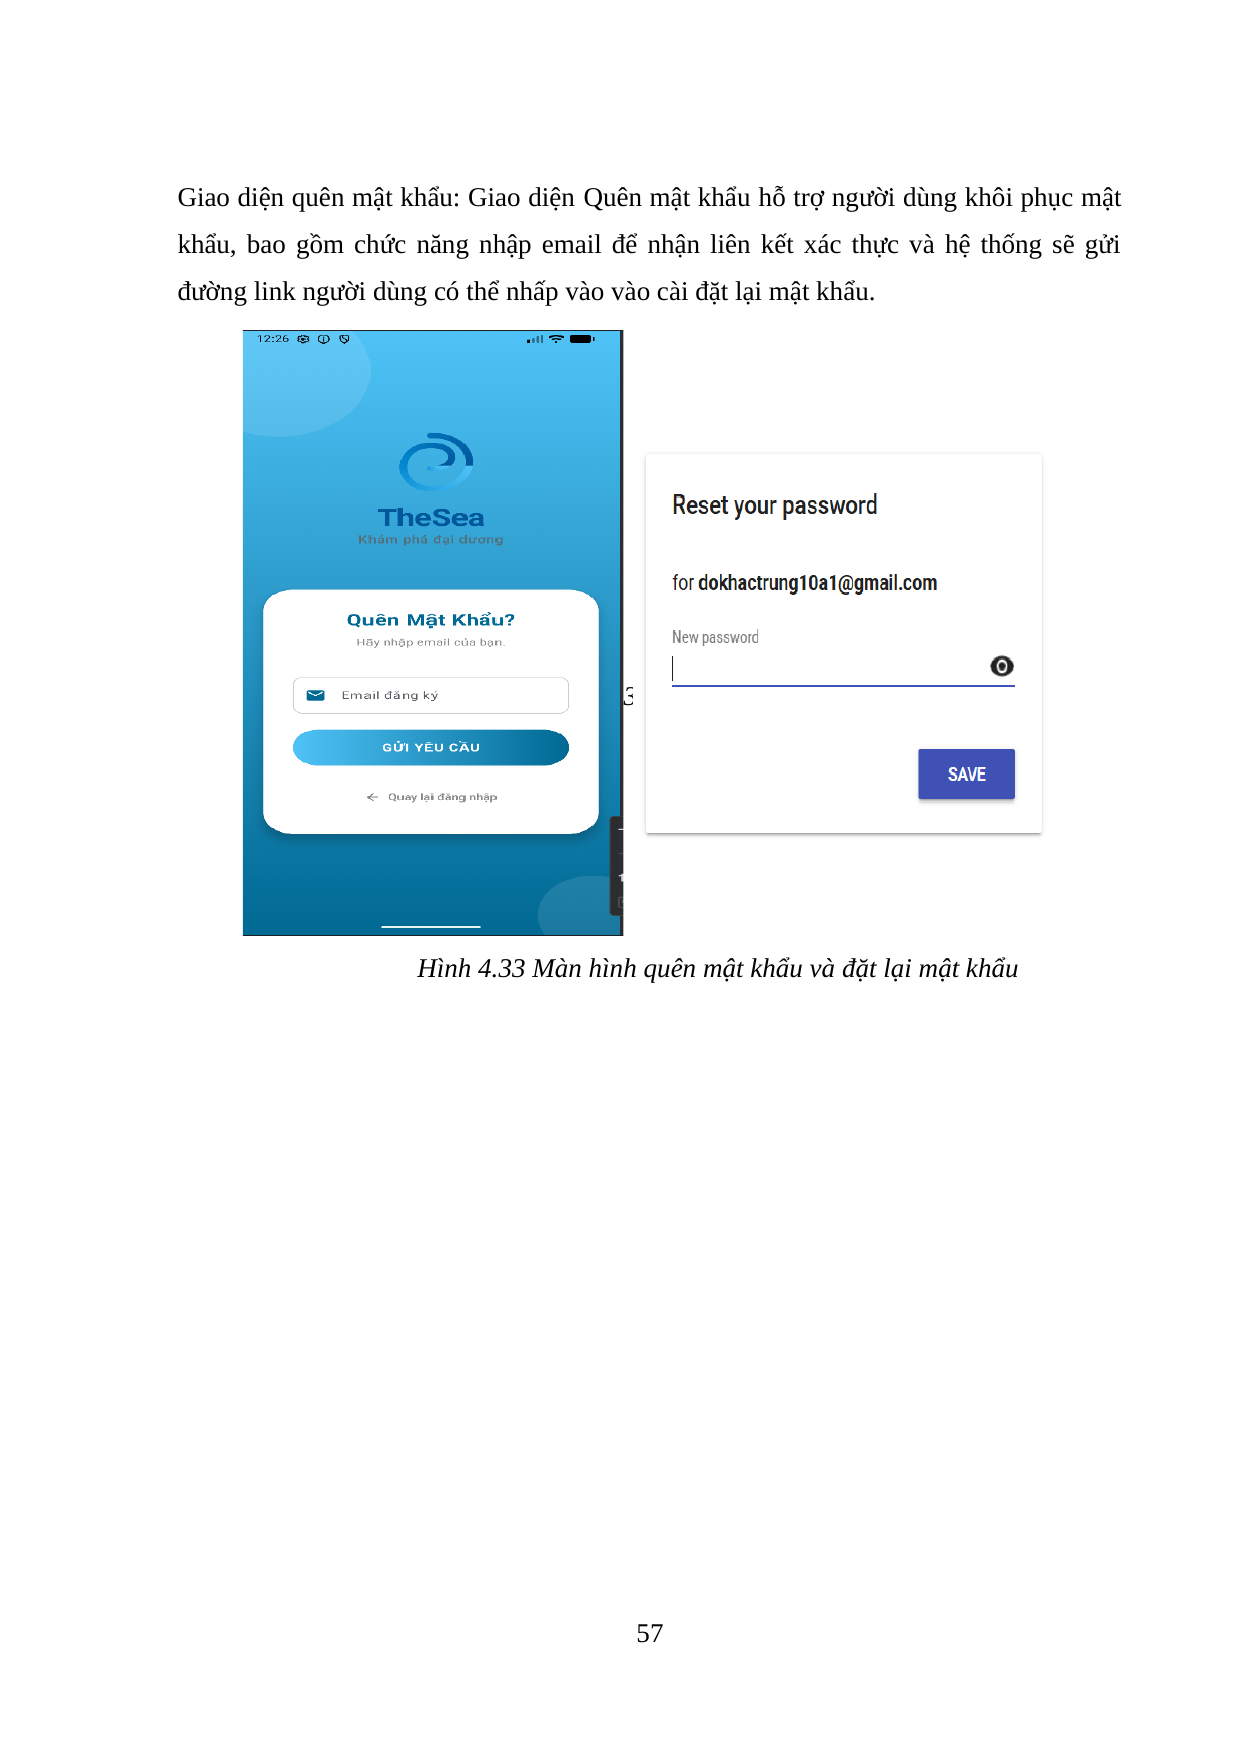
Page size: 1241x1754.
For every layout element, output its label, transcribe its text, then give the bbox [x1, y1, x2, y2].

picture [633, 451, 1050, 841]
text Giao diện quên mật khẩu: Giao diện Quên mật khẩu hỗ trợ người dùng khôi phục mật khẩu, bao gồm chức năng nhập email để nhận liên kết xác thực và hệ thống sẽ gửi đường link người dùng có thể nhấp vào vào cài đặt lại mật khẩu. [177, 181, 1122, 306]
picture [242, 330, 624, 936]
